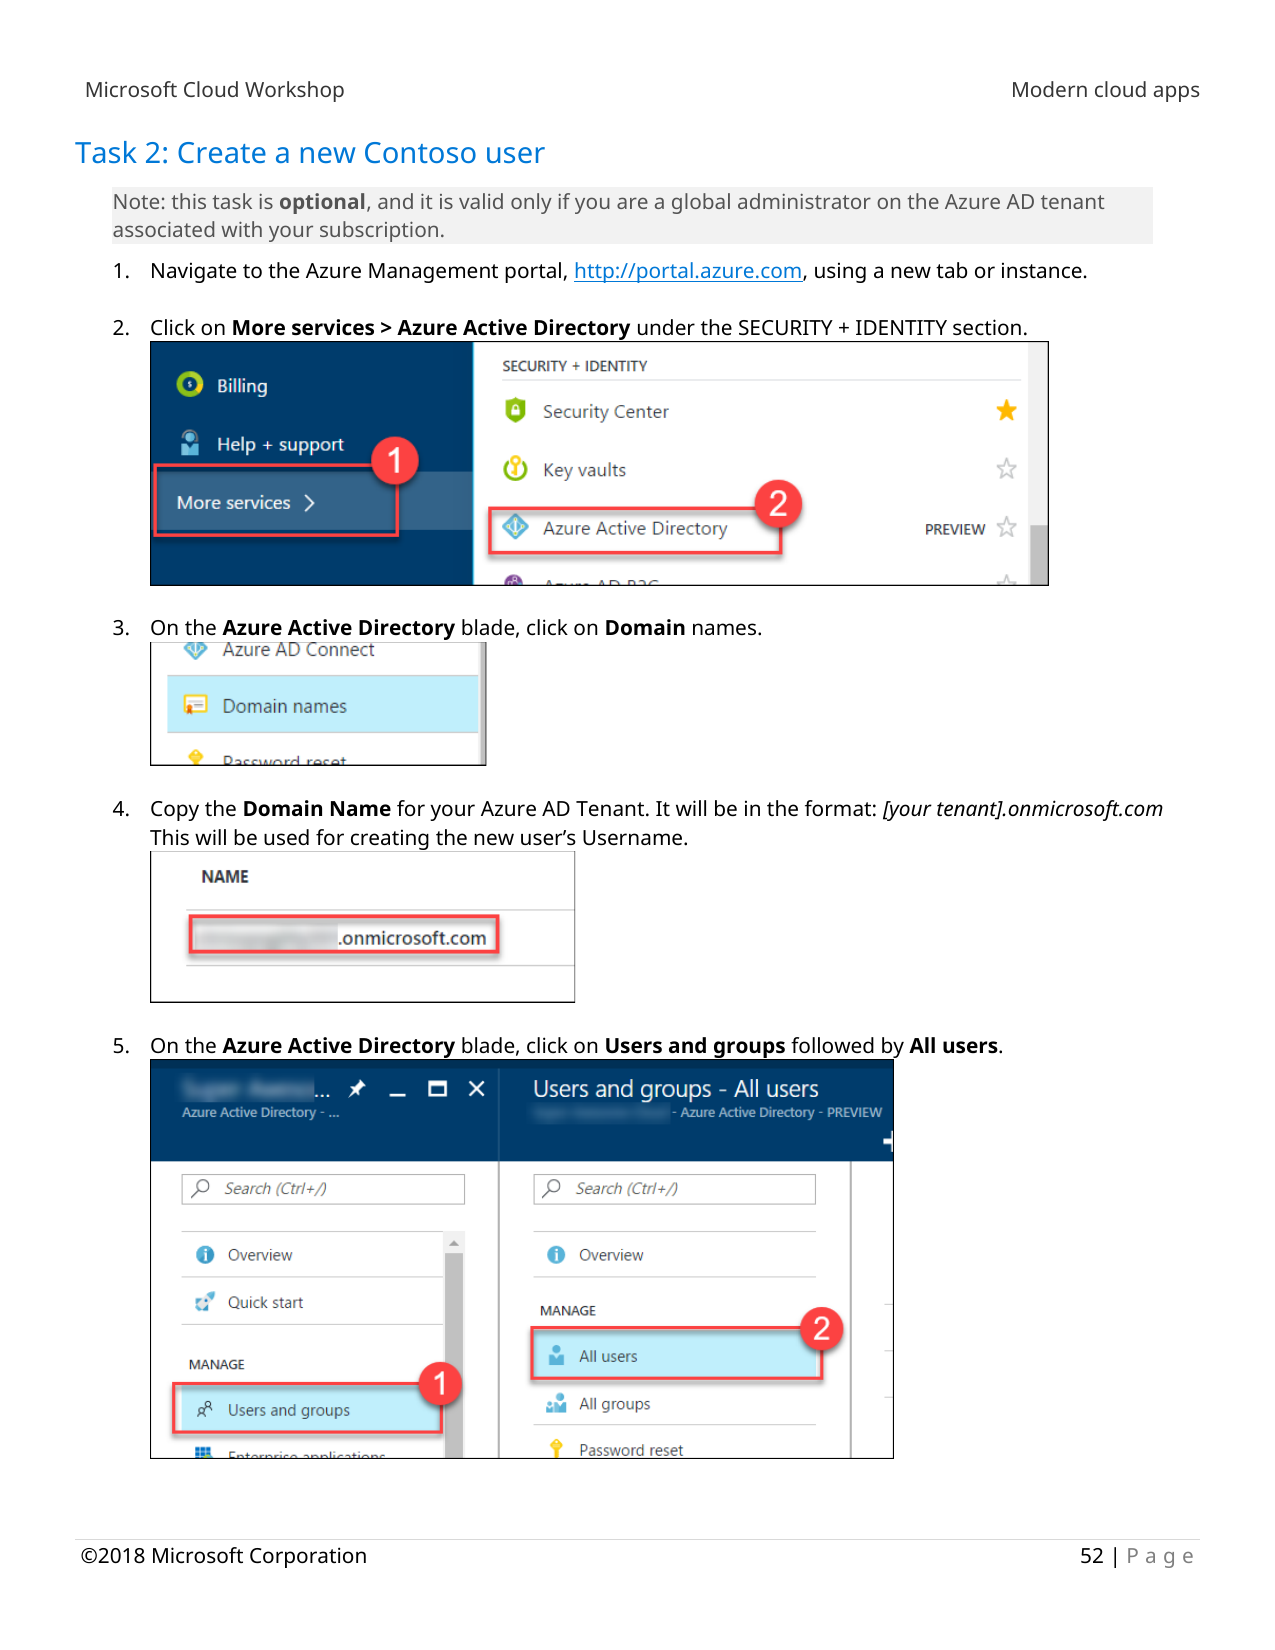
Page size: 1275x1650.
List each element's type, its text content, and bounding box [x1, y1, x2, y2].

picture [150, 1059, 894, 1459]
text Note: this task is optional, and it is valid only if you are a global administrator on the Azure AD tenant associated with your subscription. [112, 187, 1153, 244]
picture [150, 642, 487, 766]
picture [150, 341, 1049, 586]
list Navigate to the Azure Management portal, http://portal.azure.com, using a new tab or instance. [112, 257, 1200, 313]
picture [150, 851, 575, 1003]
list On the Azure Active Directory blade, click on Domain names. [112, 613, 1200, 794]
subtitle Task 2: Create a new Contoso user [75, 132, 1200, 172]
